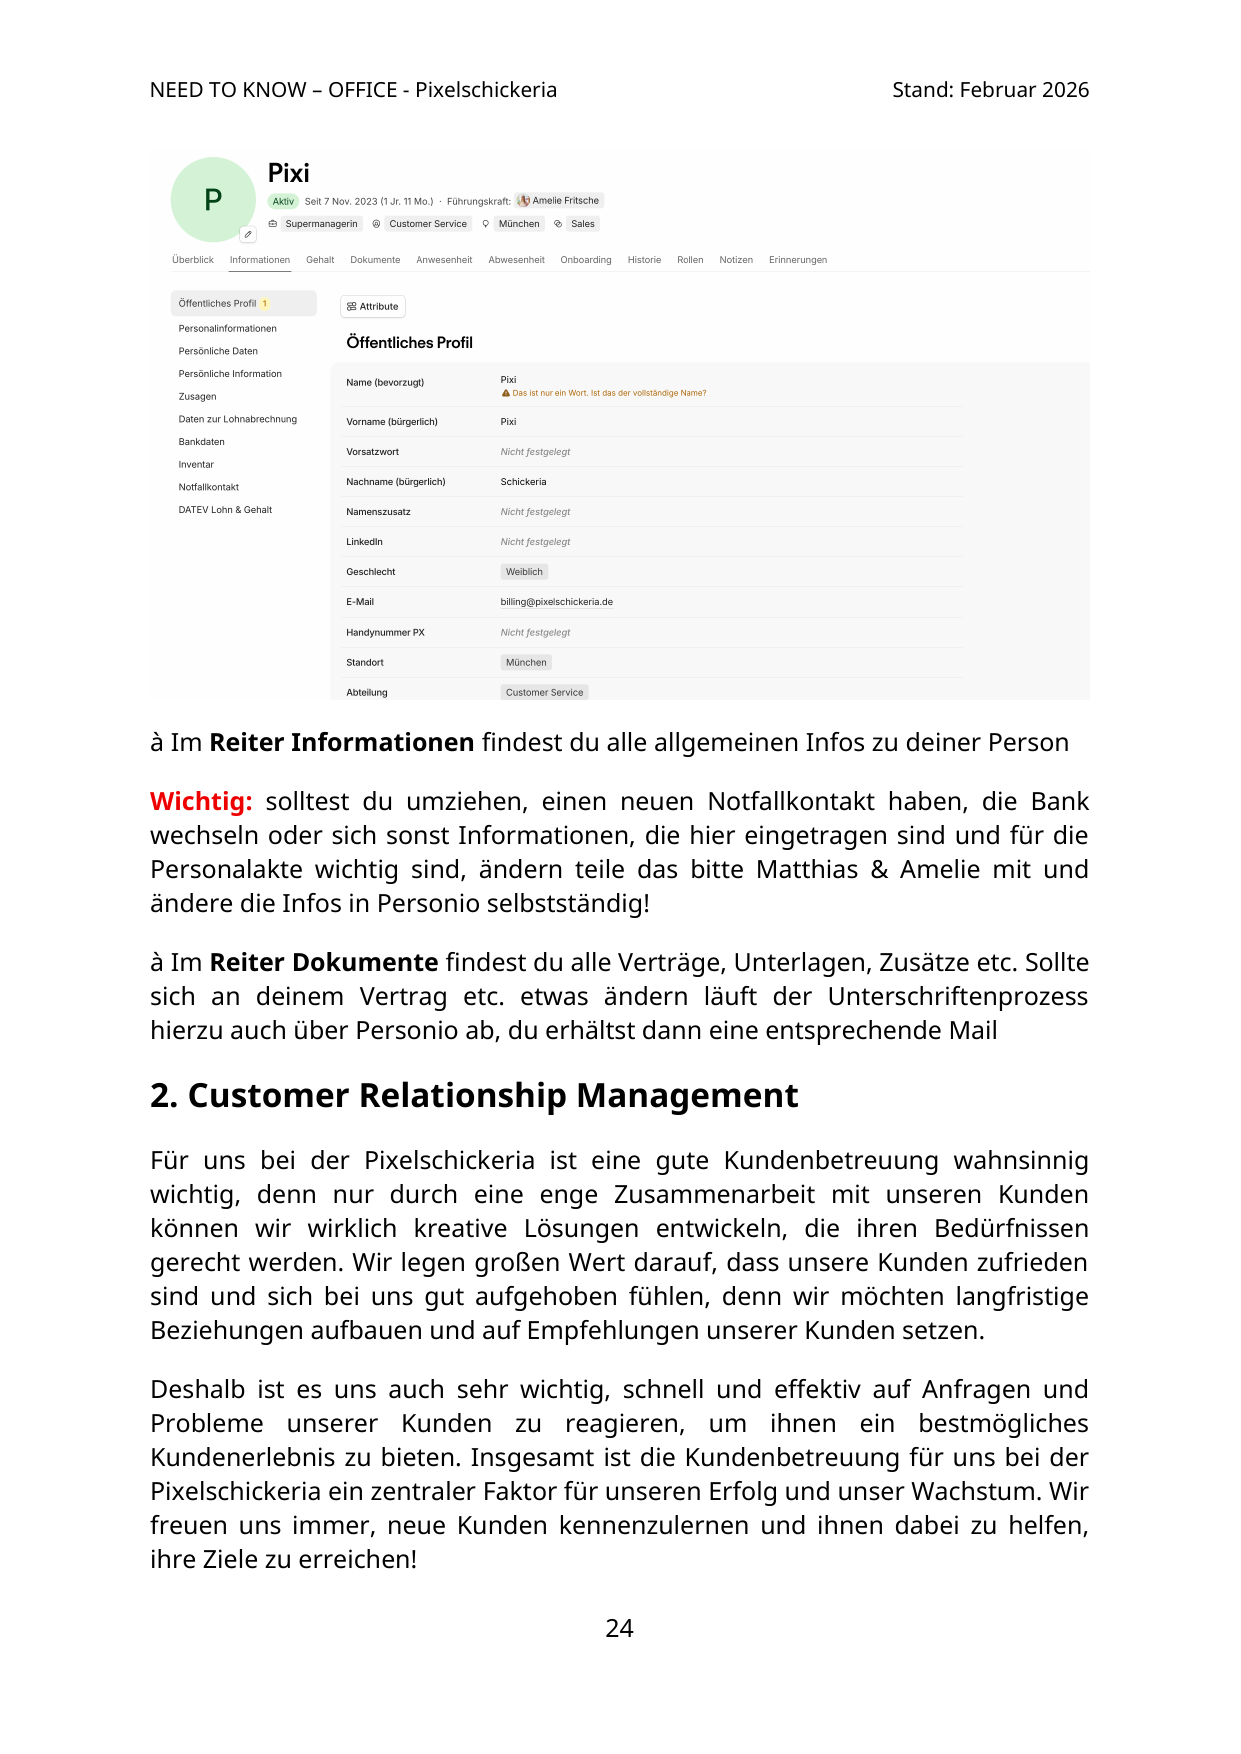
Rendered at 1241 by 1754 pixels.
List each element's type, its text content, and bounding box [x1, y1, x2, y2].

text à Im Reiter Informationen findest du alle allgemeinen Infos zu deiner Person [150, 724, 1090, 758]
text Für uns bei der Pixelschickeria ist eine gute Kundenbetreuung wahnsinnig wichtig, denn nur durch eine enge Zusammenarbeit mit unseren Kunden können wir wirklich kreative Lösungen entwickeln, die ihren Bedürfnissen gerecht werden. Wir legen großen Wert darauf, dass unsere Kunden zufrieden sind und sich bei uns gut aufgehoben fühlen, denn wir möchten langfristige Beziehungen aufbauen und auf Empfehlungen unserer Kunden setzen. [150, 1142, 1090, 1347]
text à Im Reiter Dokumente findest du alle Verträge, Unterlagen, Zusätze etc. Sollte sich an deinem Vertrag etc. etwas ändern läuft der Unterschriftenprozess hierzu auch über Personio ab, du erhältst dann eine entsprechende Mail [150, 945, 1090, 1047]
text Deshalb ist es uns auch sehr wichtig, schnell und effektiv auf Anfragen und Probleme unserer Kunden zu reagieren, um ihnen ein bestmögliches Kundenerlebnis zu bieten. Insgesamt ist die Kundenbetreuung für uns bei der Pixelschickeria ein zentraler Faktor für unseren Erfolg und unser Wachstum. Wir freuen uns immer, neue Kunden kennenzulernen und ihnen dabei zu helfen, ihre Ziele zu erreichen! [150, 1372, 1090, 1576]
text Wichtig: solltest du umziehen, einen neuen Notfallkontakt haben, die Bank wechseln oder sich sonst Informationen, die hier eingetragen sind und für die Personalakte wichtig sind, ändern teile das bitte Matthias & Amelie mit und ändere die Infos in Personio selbstständig! [150, 783, 1090, 920]
list Customer Relationship Management [150, 1072, 1090, 1117]
picture [150, 150, 1091, 700]
